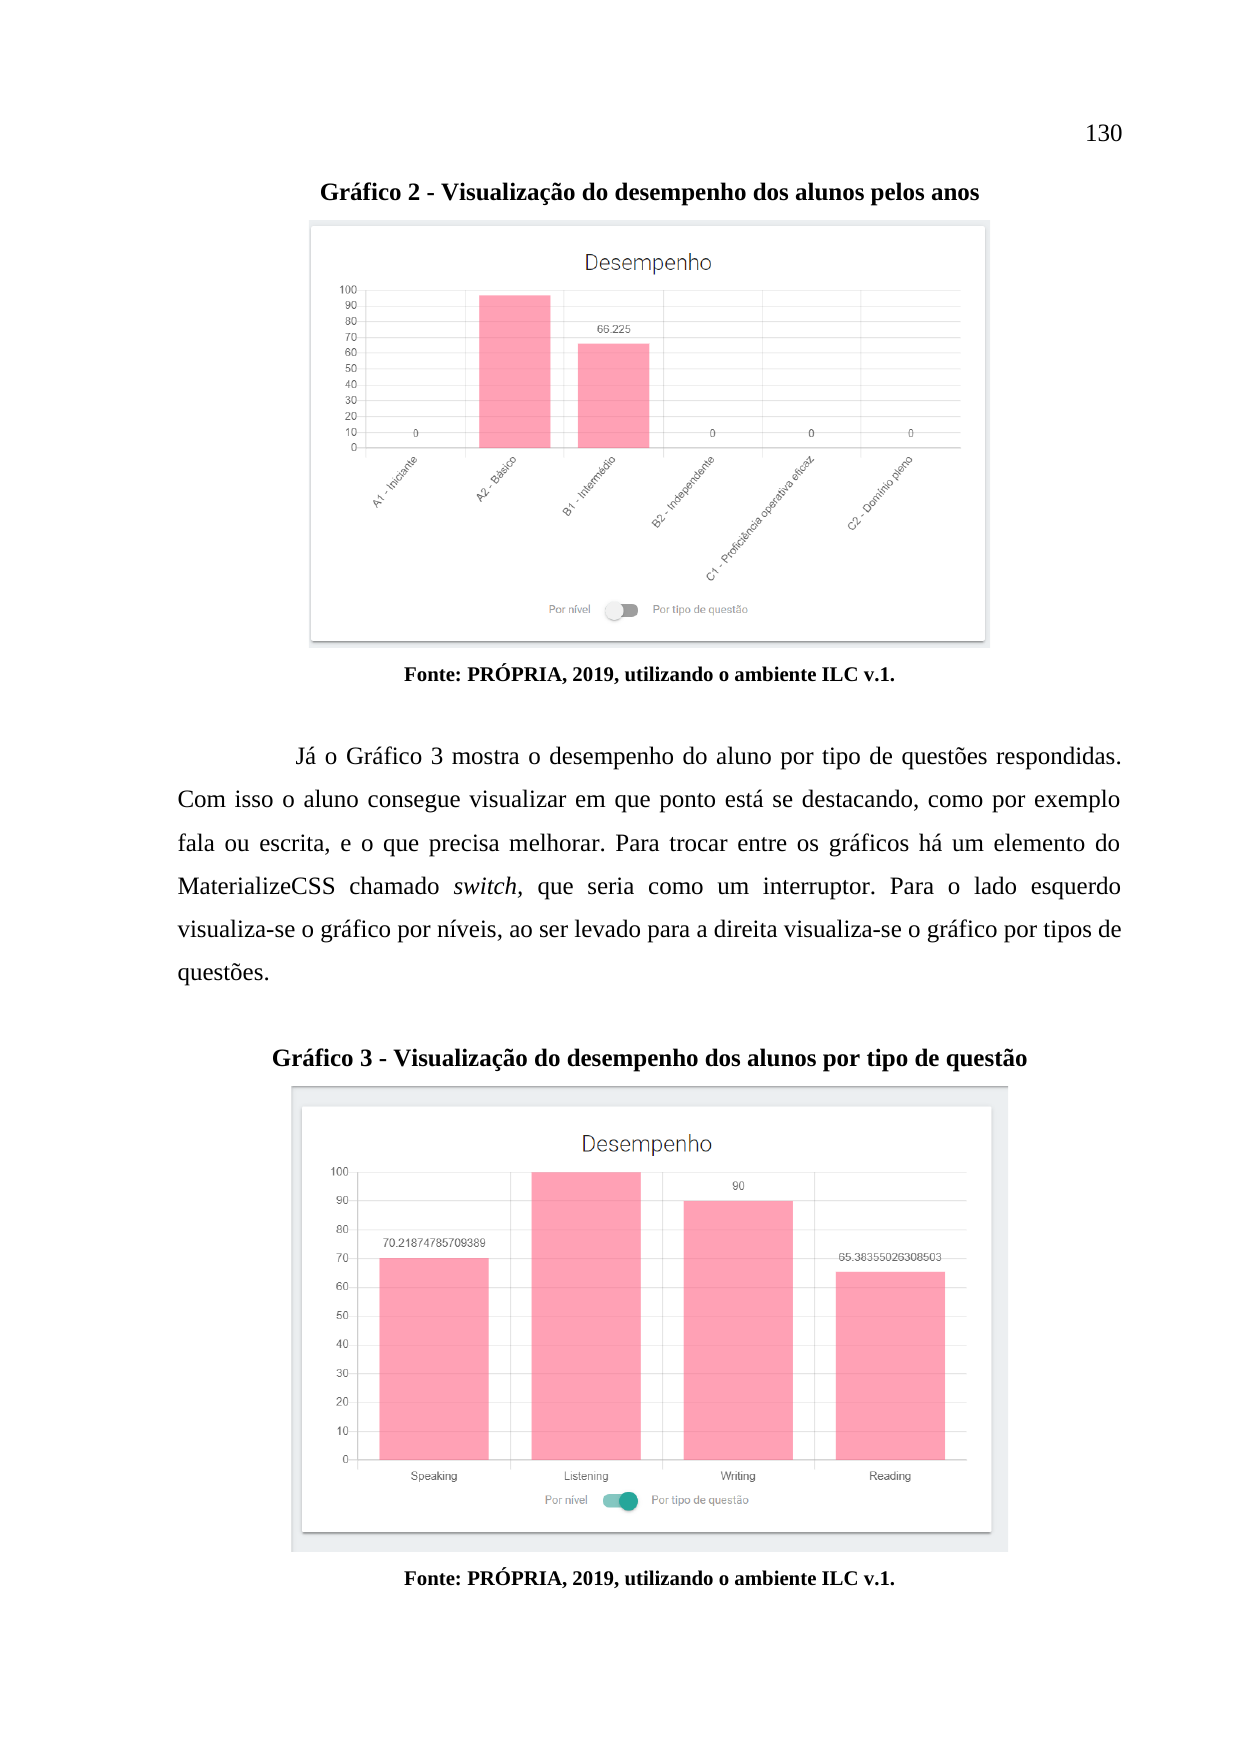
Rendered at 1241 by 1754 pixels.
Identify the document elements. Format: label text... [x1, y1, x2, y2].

picture [291, 1086, 1009, 1552]
text Fonte: PRÓPRIA, 2019, utilizando o ambiente ILC v.1. [177, 1566, 1122, 1590]
text Gráfico - Visualização do desempenho dos alunos por tipo de questão [177, 1043, 1122, 1072]
text Gráfico - Visualização do desempenho dos alunos pelos anos [177, 177, 1122, 206]
picture [308, 220, 991, 648]
text Já o Gráfico 2 mostra o desempenho do aluno por tipo de questões respondidas. Com isso o aluno consegue visualizar em que ponto está se destacando, como por exemplo fala ou escrita, e o que precisa melhorar. Para trocar entre os gráficos há um elemento do MaterializeCSS chamado switch, que seria como um interruptor. Para o lado esquerdo visualiza-se o gráfico por níveis, ao ser levado para a direita visualiza-se o gráfico por tipos de questões. [177, 741, 1122, 986]
text Fonte: PRÓPRIA, 2019, utilizando o ambiente ILC v.1. [177, 662, 1122, 686]
